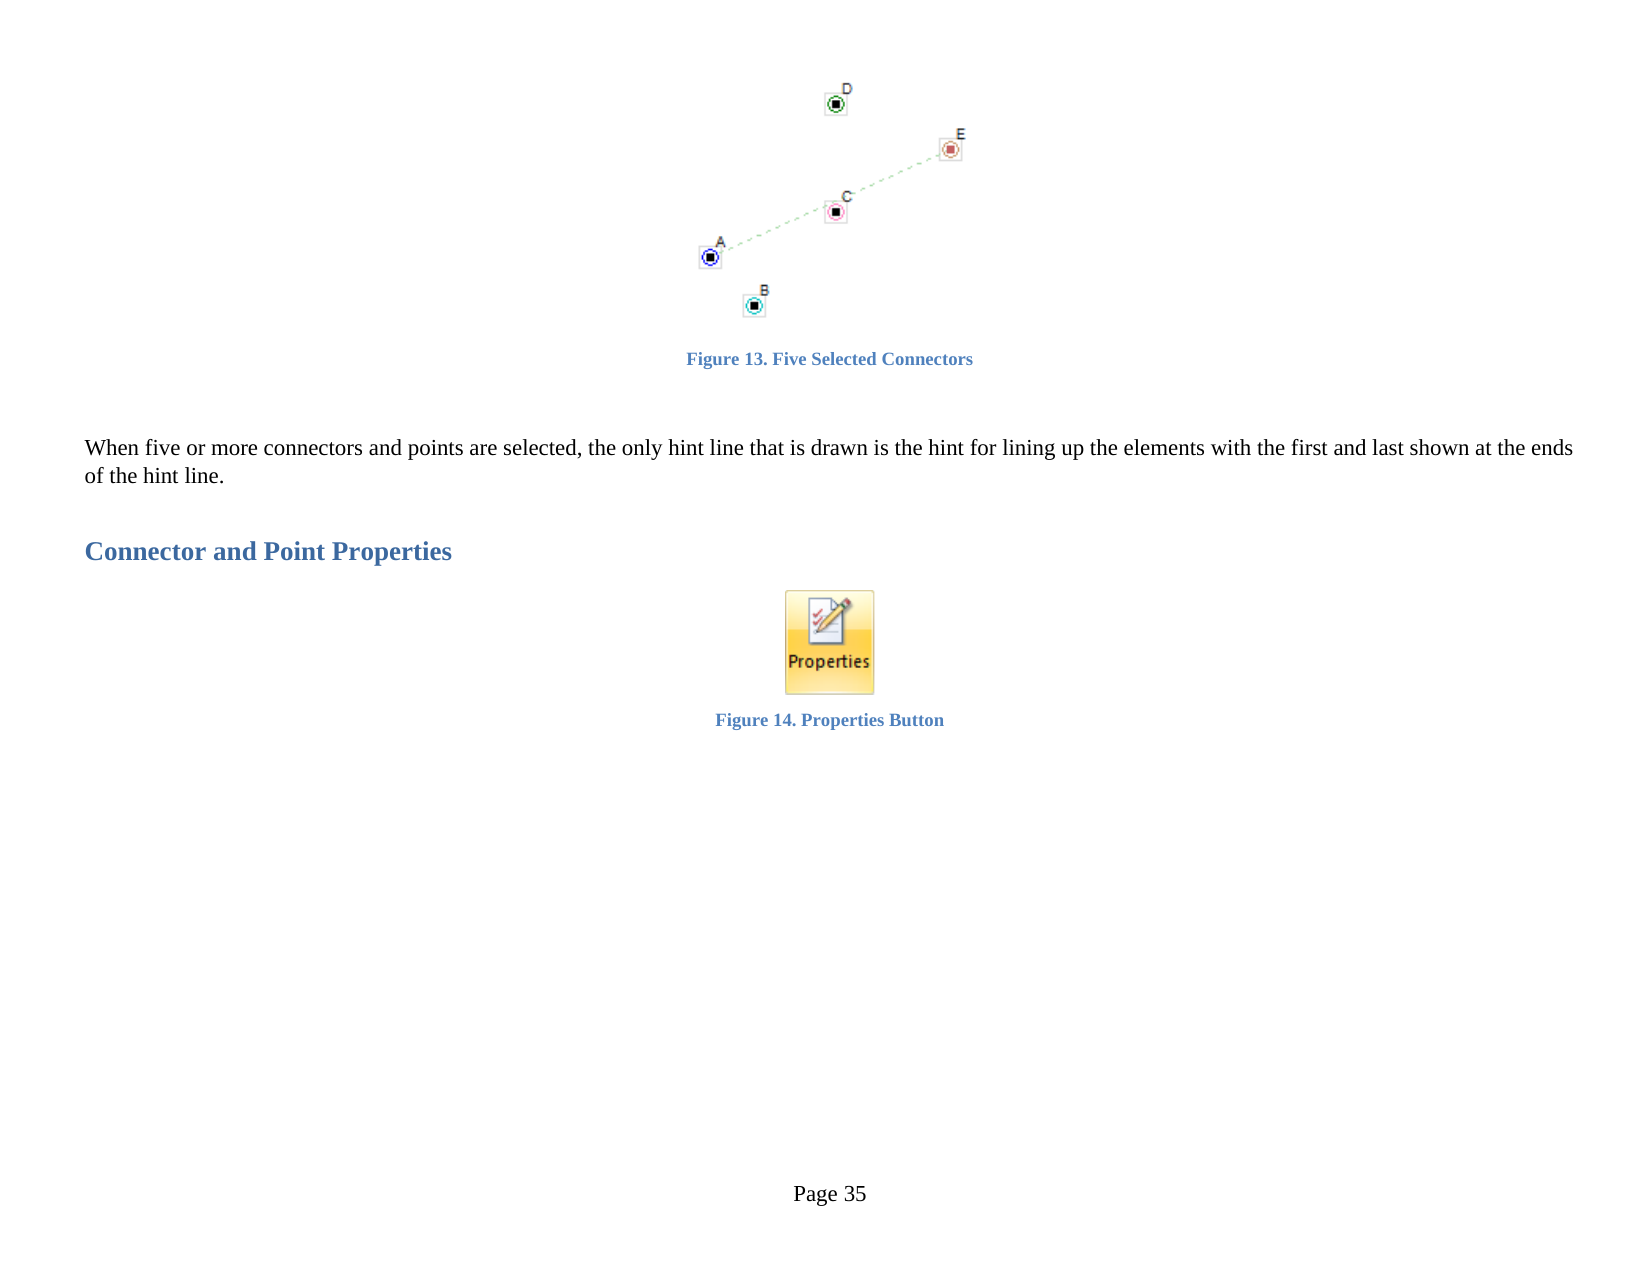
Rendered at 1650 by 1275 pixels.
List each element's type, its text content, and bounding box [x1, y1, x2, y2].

picture [785, 590, 875, 695]
subtitle Connector and Point Properties [84, 536, 1575, 567]
text When five or more connectors and points are selected, the only hint line that is drawn is the hint for lining up the elements with the first and last shown at the ends of the hint line. [84, 434, 1575, 488]
picture [680, 75, 980, 334]
